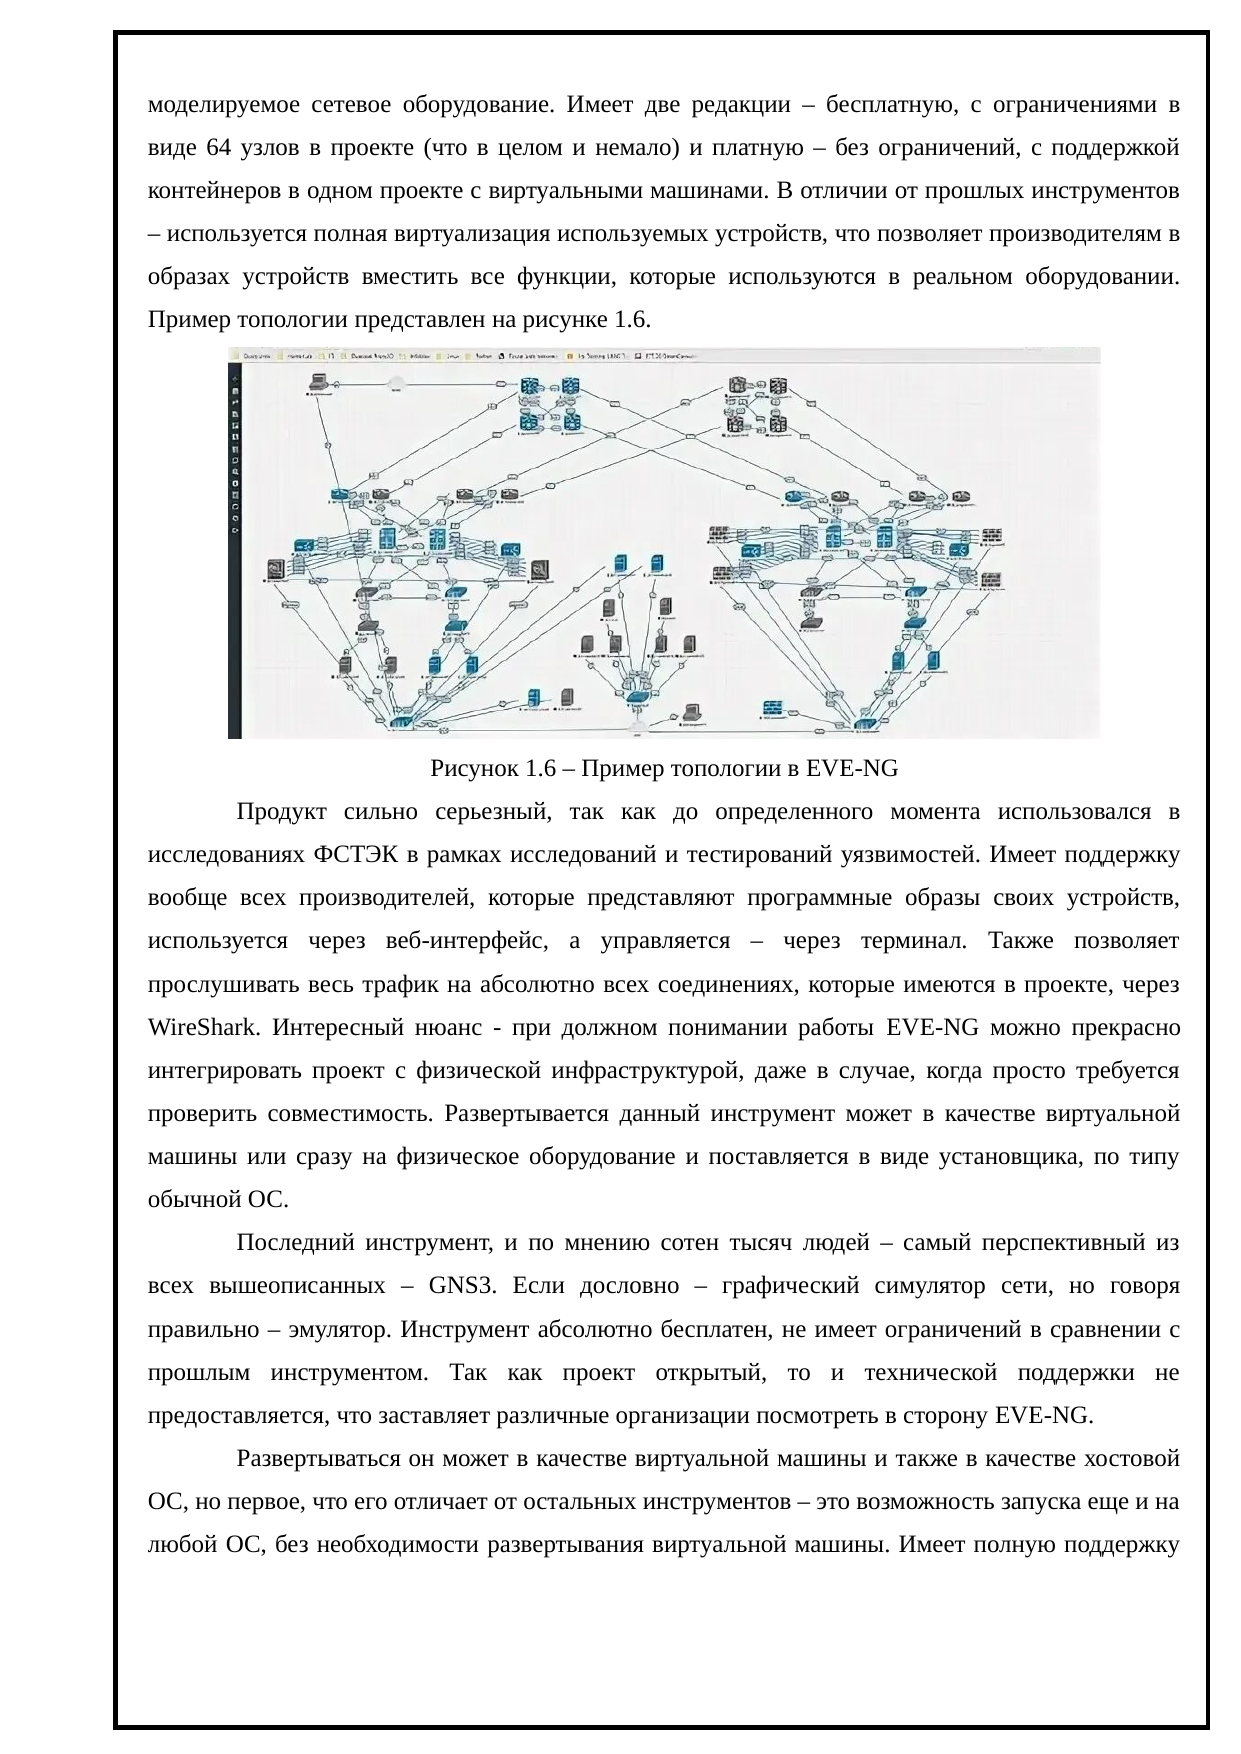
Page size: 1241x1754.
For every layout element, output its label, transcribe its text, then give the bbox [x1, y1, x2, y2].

text Продукт сильно серьезный, так как до определенного момента использовался в исследованиях ФСТЭК в рамках исследований и тестирований уязвимостей. Имеет поддержку вообще всех производителей, которые представляют программные образы своих устройств, используется через веб-интерфейс, а управляется – через терминал. Также позволяет прослушивать весь трафик на абсолютно всех соединениях, которые имеются в проекте, через WireShark. Интересный нюанс - при должном понимании работы EVE-NG можно прекрасно интегрировать проект с физической инфраструктурой, даже в случае, когда просто требуется проверить совместимость. Развертывается данный инструмент может в качестве виртуальной машины или сразу на физическое оборудование и поставляется в виде установщика, по типу обычной ОС. [148, 796, 1181, 1213]
text Рисунок 1.6 – Пример топологии в EVE-NG [148, 753, 1181, 782]
picture [228, 347, 1101, 739]
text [148, 89, 1181, 333]
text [148, 1443, 1181, 1558]
text Последний инструмент, и по мнению сотен тысяч людей – самый перспективный из всех вышеописанных – GNS3. Если дословно – графический симулятор сети, но говоря правильно – эмулятор. Инструмент абсолютно бесплатен, не имеет ограничений в сравнении с прошлым инструментом. Так как проект открытый, то и технической поддержки не предоставляется, что заставляет различные организации посмотреть в сторону EVE-NG. [148, 1227, 1181, 1429]
